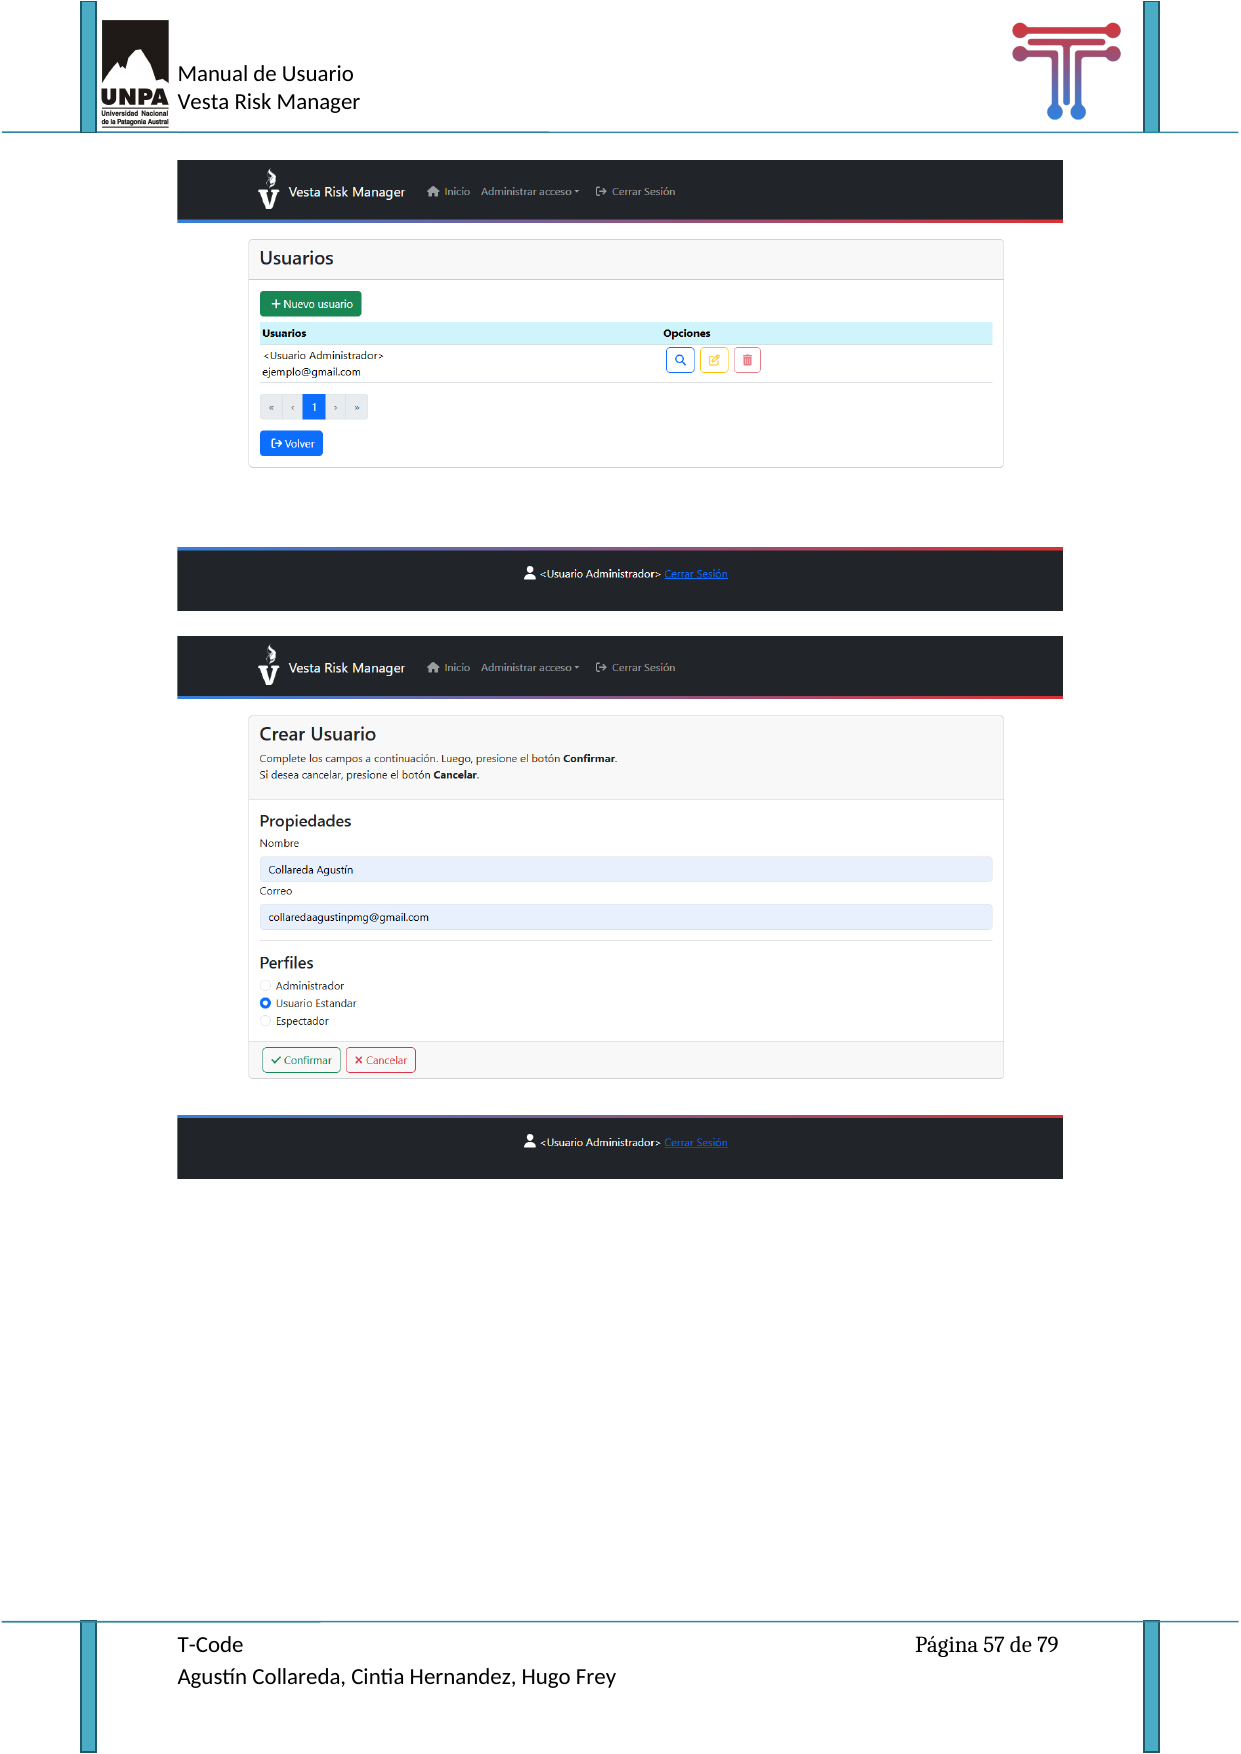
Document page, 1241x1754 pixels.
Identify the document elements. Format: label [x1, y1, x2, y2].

picture [1012, 19, 1122, 122]
picture [100, 18, 170, 129]
picture [177, 636, 1063, 1179]
picture [177, 160, 1063, 611]
